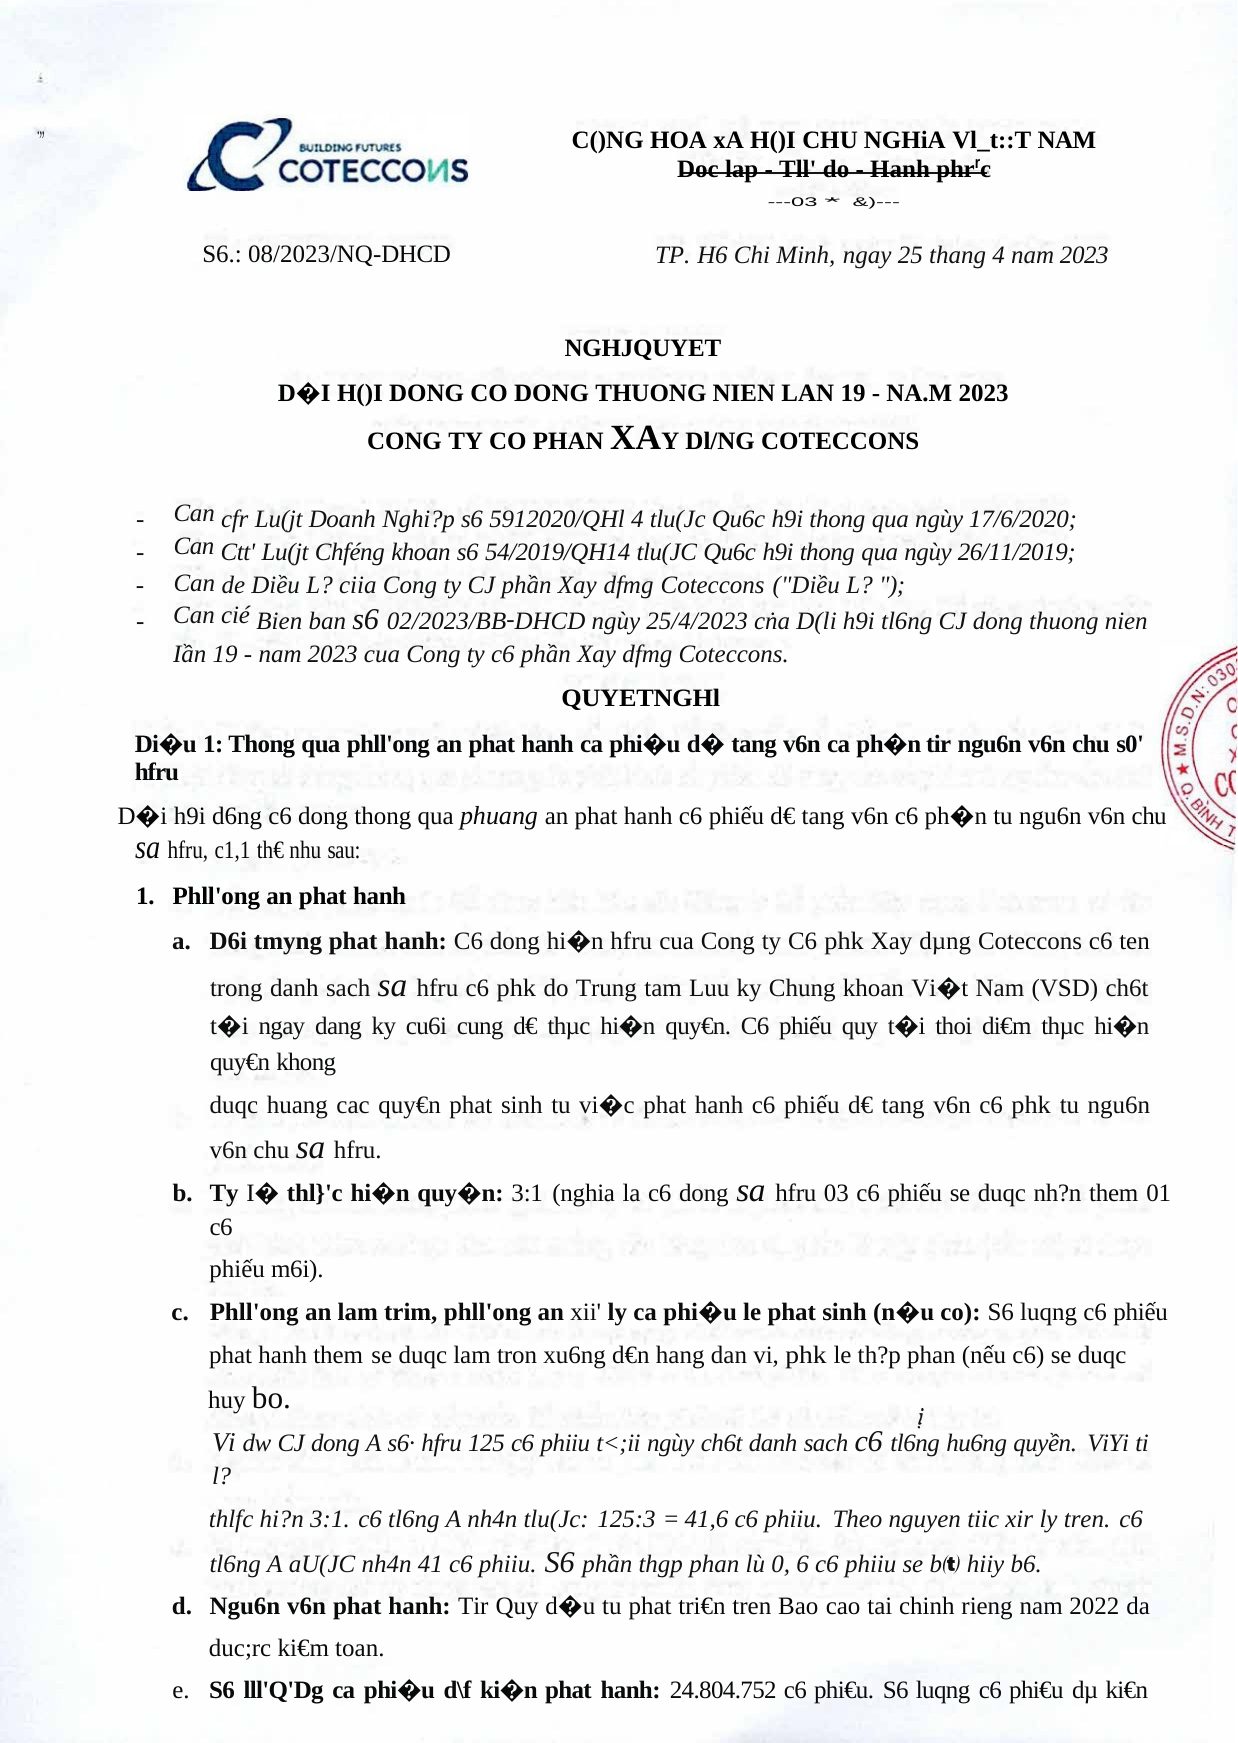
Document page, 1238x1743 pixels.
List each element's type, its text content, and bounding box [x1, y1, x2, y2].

list Can cfr Lu(jt Doanh Nghi?p s6 5912020/QHl 4 tlu(Jc Qu6c h9i thong qua ngùy 17/6/2020; [136, 500, 1171, 534]
picture [0, 0, 1238, 1743]
text phiếu m6i). [209, 1254, 1171, 1283]
list D6i tmyng phat hanh: C6 dong hi�n hfru cua Cong ty C6 phk Xay dµng Coteccons c6 ten trong danh sach sa hfru c6 phk do Trung tam Luu ky Chung khoan Vi�t Nam (VSD) ch6t t�i ngay dang ky cu6i cung d€ thµc hi�n quy€n. C6 phiếu quy t�i thoi di€m thµc hi�n quy€n khong [172, 926, 1150, 1076]
list Ty I� thl}'c hi�n quy�n: 3:1 (nghia la c6 dong sa hfru 03 c6 phiếu se duqc nh?n them 01 c6 [172, 1175, 1171, 1242]
text sa hfru, c1,1 th€ nhu sau: [135, 830, 1171, 866]
text TP. H6 Chi Minh, ngay 25 thang 4 nam 2023 [593, 240, 1171, 269]
subtitle C()NG HOA xA H()I CHU NGHiA Vl_t::T NAM [562, 126, 1106, 155]
list Can de Diều L? ciia Cong ty CJ phần Xay dfmg Coteccons ("Diều L? "); [136, 570, 1171, 600]
text Vi dw CJ dong A s6· hfru 125 c6 phiiu t<;ii ngùy ch6t danh sach c6 tl6ng hu6ng quyền. ViYi ti l? [212, 1425, 1171, 1491]
text D�i h9i d6ng c6 dong thong qua phuang an phat hanh c6 phiếu d€ tang v6n c6 ph�n tu ngu6n v6n chu [113, 802, 1171, 830]
text ---03 * &)--- [562, 195, 1106, 209]
subtitle D�I H()I DONG CO DONG THUONG NIEN LAN 19 - NA.M 2023 CONG TY CO PHAN XAY Dl/NG COTECCONS [249, 378, 1037, 457]
list Phll'ong an lam trim, phll'ong an xii' ly ca phi�u le phat sinh (n�u co): S6 luqng c6 phiếu [171, 1297, 1171, 1326]
text S6.: 08/2023/NQ-DHCD [202, 239, 456, 268]
text duqc huang cac quy€n phat sinh tu vi�c phat hanh c6 phiếu d€ tang v6n c6 phk tu ngu6n v6n chu sa hfru. [209, 1090, 1150, 1166]
text Di�u 1: Thong qua phll'ong an phat hanh ca phi�u d� tang v6n ca ph�n tir ngu6n v6n chu s0' hfru [134, 729, 1171, 786]
text phat hanh them se duqc lam tron xu6ng d€n hang dan vi, phk le th?p phan (nếu c6) se duqc huy bo. [208, 1341, 1162, 1415]
text Doc lap - Tll' do - Hanh phrrc [562, 155, 1106, 184]
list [172, 1675, 1150, 1704]
list Ngu6n v6n phat hanh: Tir Quy d�u tu phat tri€n tren Bao cao tai chinh rieng nam 2022 da duc;rc ki€m toan. [172, 1591, 1151, 1662]
subtitle QUYETNGHl [249, 683, 1031, 712]
list Can Ctt' Lu(jt Chféng khoan s6 54/2019/QH14 tlu(JC Qu6c h9i thong qua ngùy 26/11/2019; [136, 534, 1171, 567]
subtitle Phll'ong an phat hanh [136, 881, 1171, 910]
subtitle NGHJQUYET [249, 333, 1036, 361]
text thlfc hi?n 3:1. c6 tl6ng A nh4n tlu(Jc: 125:3 = 41,6 c6 phiiu. Theo nguyen tiic xir ly tren. c6 tl6ng A aU(JC nh4n 41 c6 phiiu. S6 phần thgp phan lù 0, 6 c6 phiiu se b hiiy b6. [209, 1504, 1171, 1578]
list Can cié Bien ban s6 02/2023/BB-DHCD ngùy 25/4/2023 cṅa D(li h9i tl6ng CJ dong thuong nien Iần 19 - nam 2023 cua Cong ty c6 phần Xay dfmg Coteccons. [136, 600, 1151, 667]
